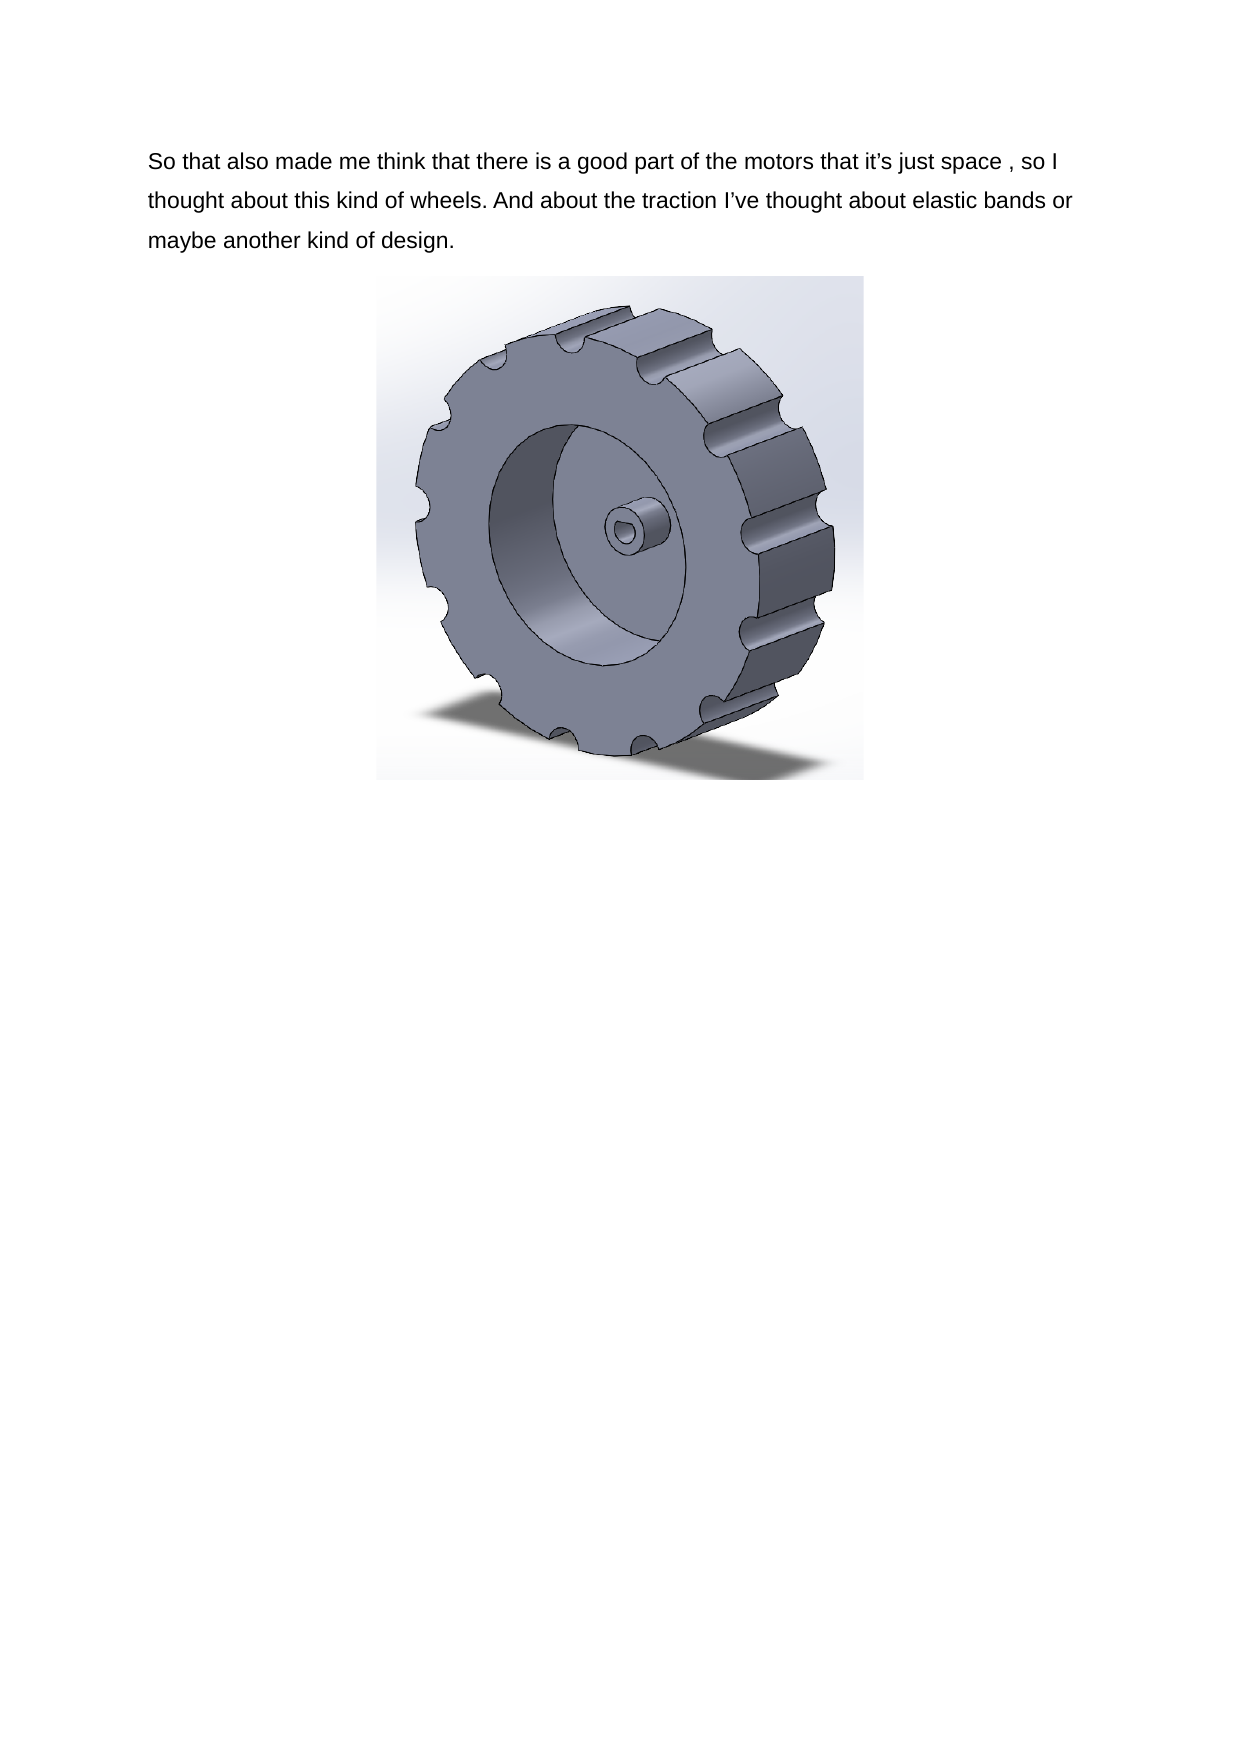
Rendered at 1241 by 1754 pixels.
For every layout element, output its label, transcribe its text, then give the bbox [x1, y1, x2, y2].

picture [376, 276, 864, 780]
text So that also made me think that there is a good part of the motors that it’s just space , so I thought about this kind of wheels. And about the traction I’ve thought about elastic bands or maybe another kind of design. [148, 148, 1093, 253]
